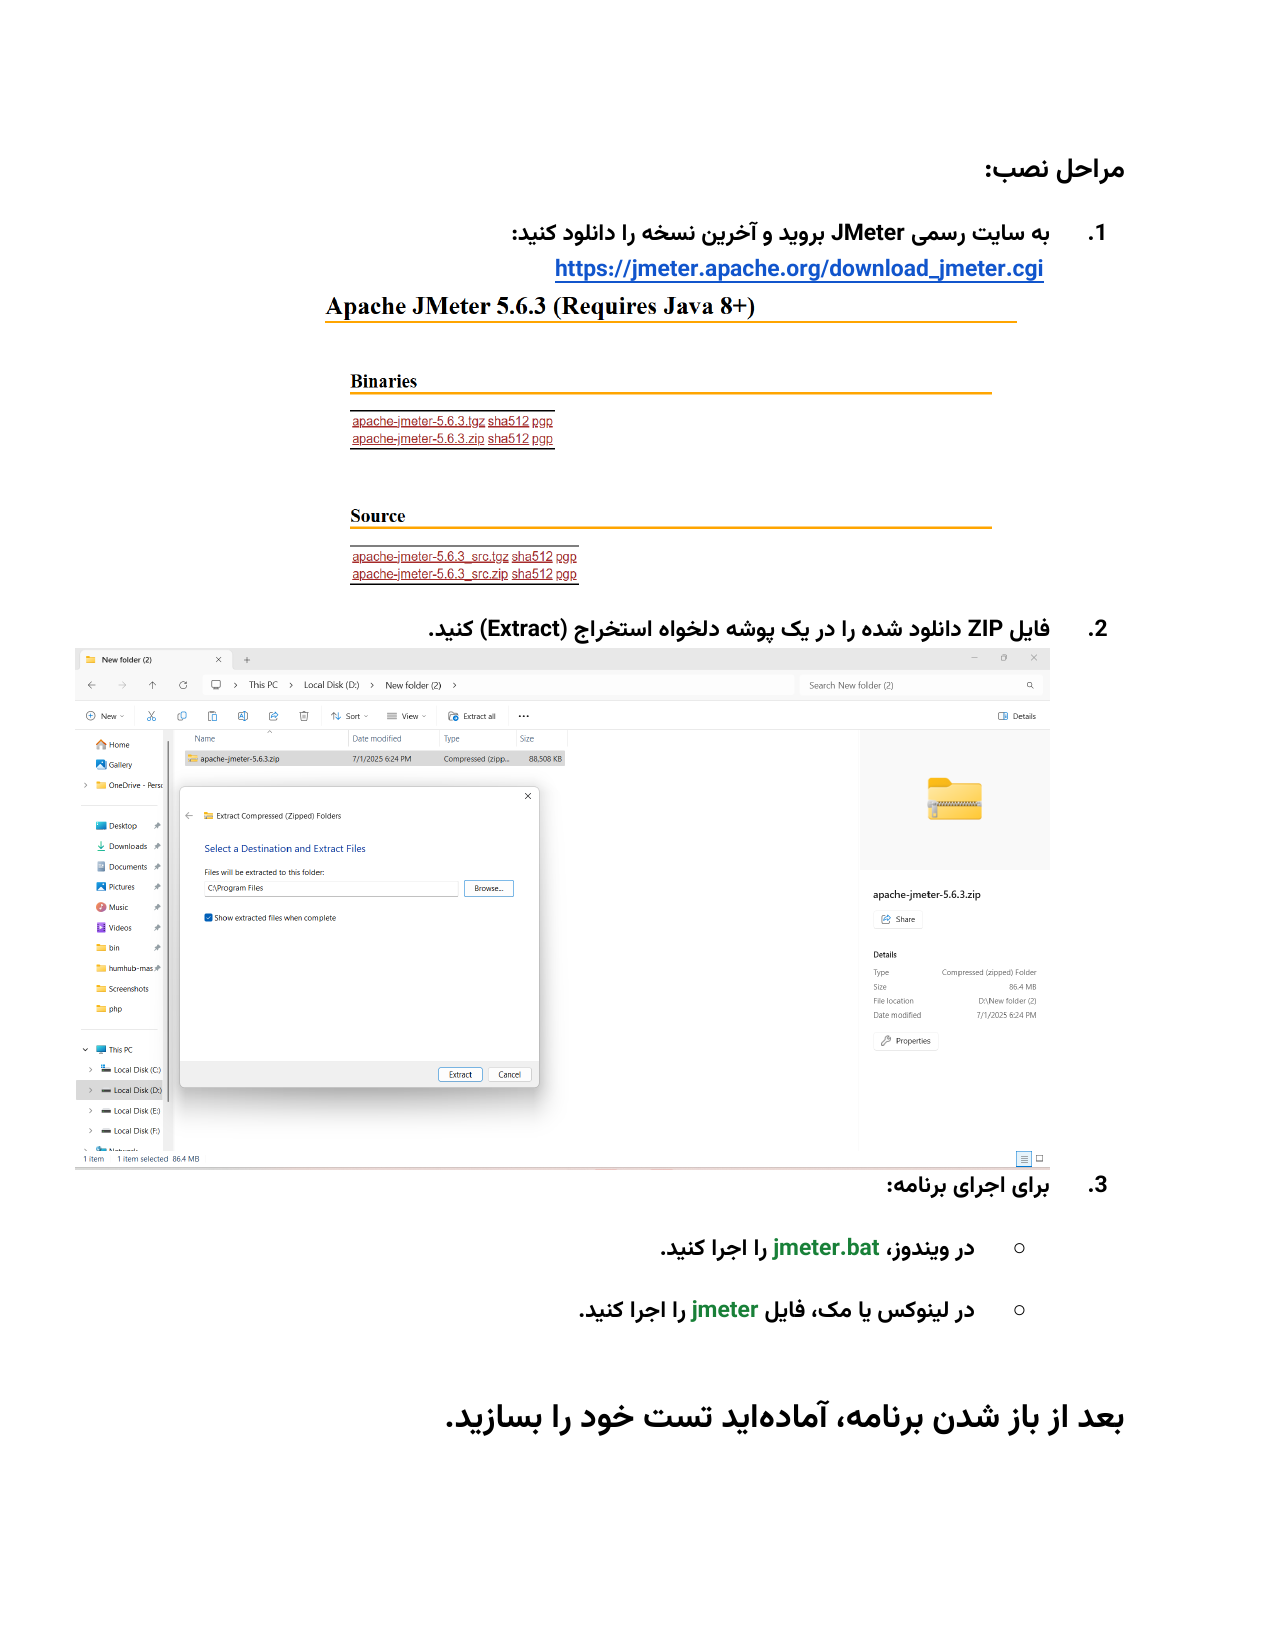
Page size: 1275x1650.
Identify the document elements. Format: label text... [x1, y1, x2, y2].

picture [75, 648, 1050, 1170]
subtitle مراحل نصب: [150, 150, 1125, 192]
list در ویندوز، jmeter.bat را اجرا کنید. [150, 1232, 1012, 1294]
subtitle بعد از باز شدن برنامه، آماده‌اید تست خود را بسازید. [150, 1393, 1125, 1446]
list برای اجرای برنامه: [150, 1169, 1087, 1232]
list در لینوکس یا مک، فایل jmeter را اجرا کنید. [150, 1294, 1012, 1356]
picture [299, 288, 1050, 613]
